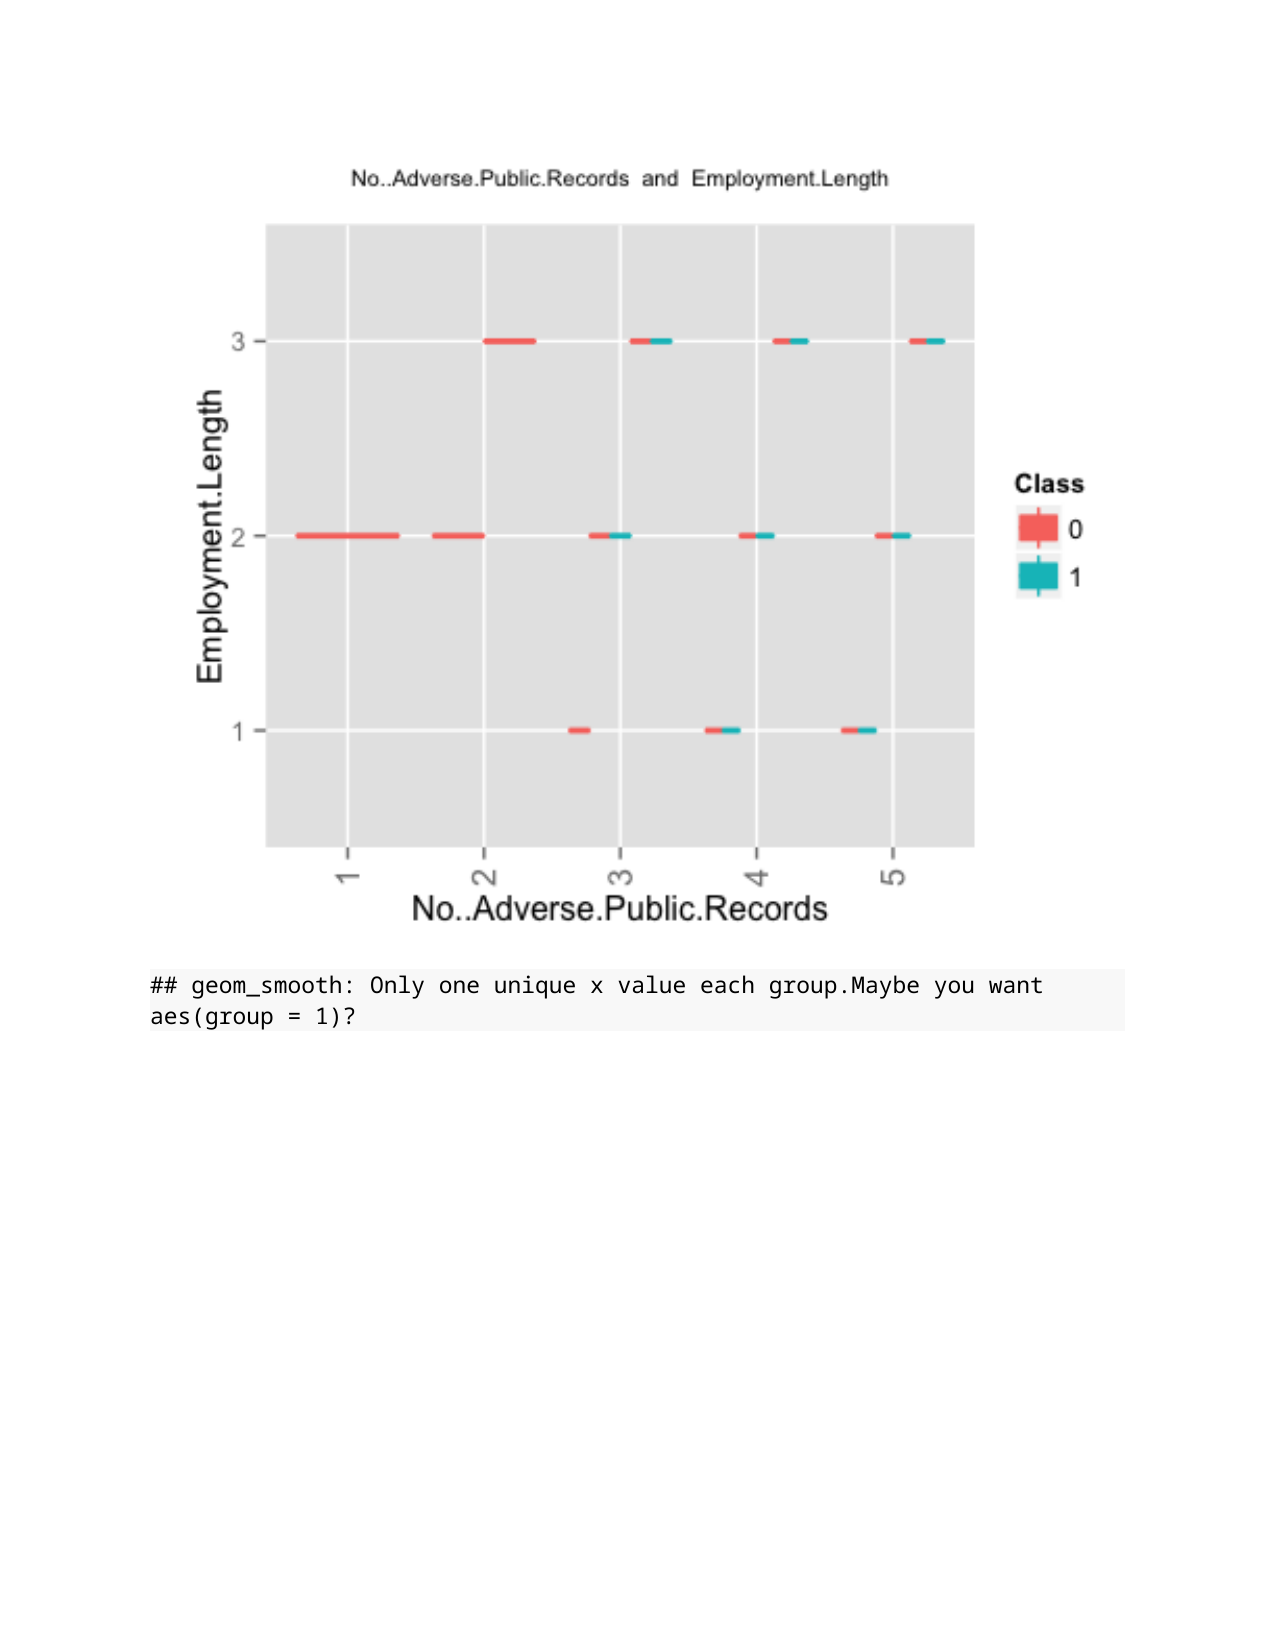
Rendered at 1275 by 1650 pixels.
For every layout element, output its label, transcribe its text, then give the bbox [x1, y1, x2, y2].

picture [168, 150, 1169, 950]
text ## geom_smooth: Only one unique x value each group.Maybe you want aes(group = 1)? [150, 969, 1125, 1031]
